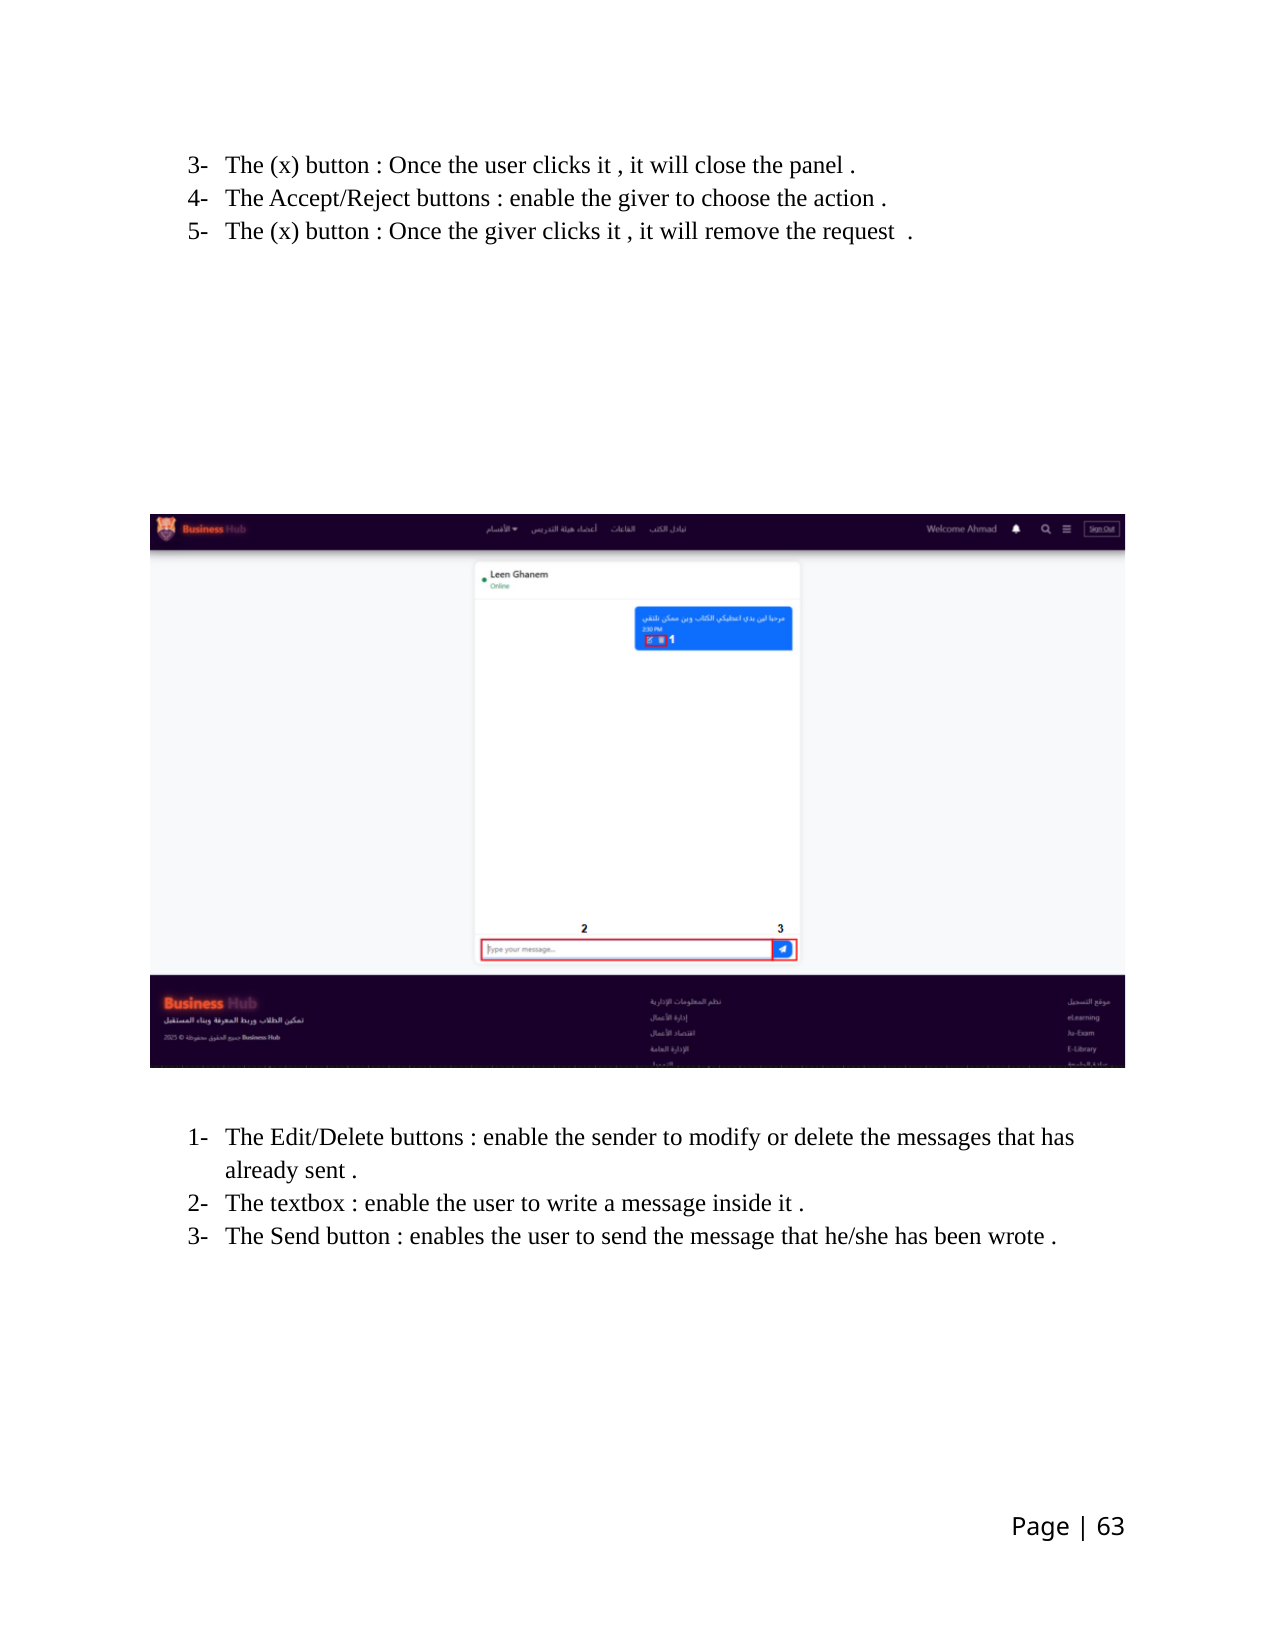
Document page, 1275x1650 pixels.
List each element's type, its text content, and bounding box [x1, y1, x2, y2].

picture [150, 514, 1125, 1068]
list The Accept/Reject buttons : enable the giver to choose the action . [187, 183, 1125, 212]
list The Edit/Delete buttons : enable the sender to modify or delete the messages that has already sent . [187, 1122, 1125, 1184]
list The Send button : enables the user to send the message that he/she has been wrote . [187, 1221, 1125, 1250]
list The (x) button : Once the user clicks it , it will close the panel . [187, 150, 1125, 179]
list The (x) button : Once the giver clicks it , it will remove the request . [187, 216, 1125, 245]
list The textbox : enable the user to write a message inside it . [187, 1188, 1125, 1217]
